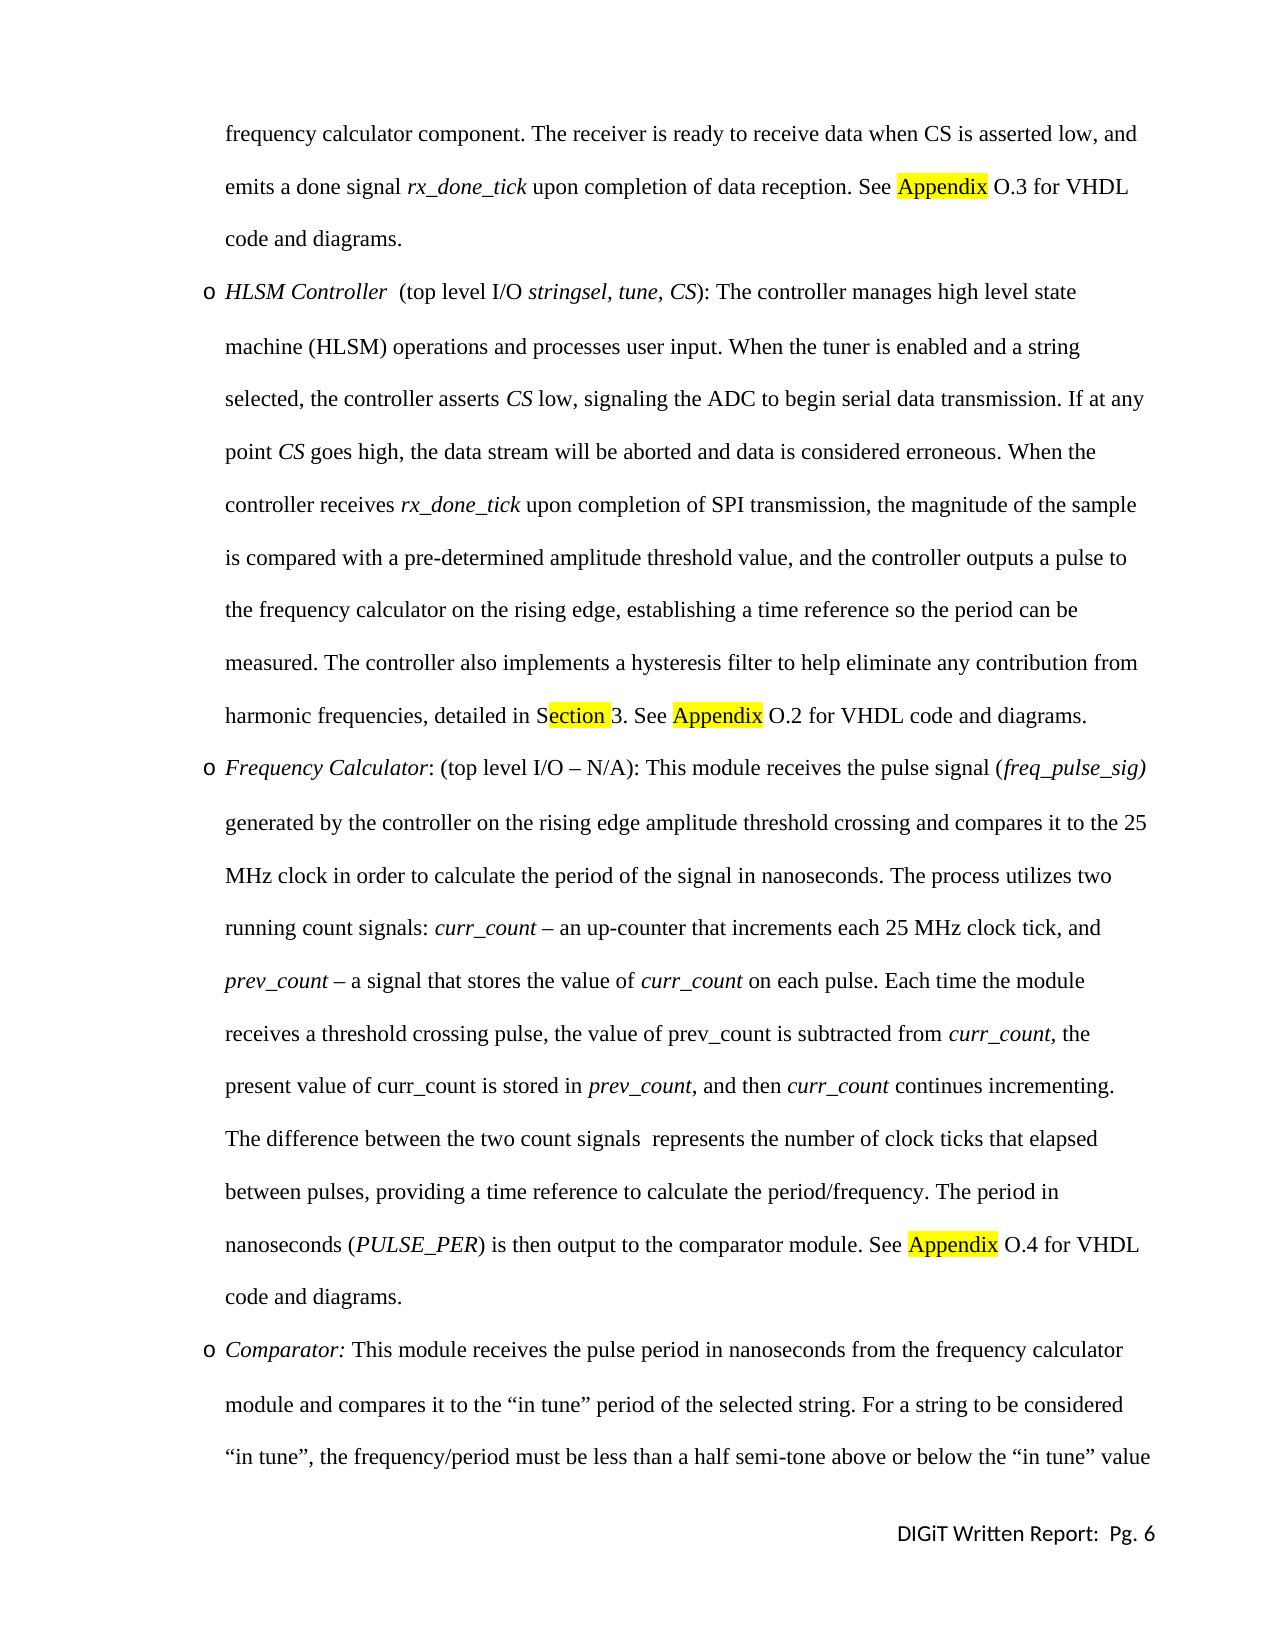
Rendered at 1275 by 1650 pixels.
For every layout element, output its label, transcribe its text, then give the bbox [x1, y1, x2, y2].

list Frequency Calculator: (top level I/O – N/A): This module receives the pulse signal (freq_pulse_sig) generated by the controller on the rising edge amplitude threshold crossing and compares it to the 25 MHz clock in order to calculate the period of the signal in nanoseconds. The process utilizes two running count signals: curr_count – an up-counter that increments each 25 MHz clock tick, and prev_count – a signal that stores the value of curr_count on each pulse. Each time the module receives a threshold crossing pulse, the value of prev_count is subtracted from curr_count, the present value of curr_count is stored in prev_count, and then curr_count continues incrementing. The difference between the two count signals represents the number of clock ticks that elapsed between pulses, providing a time reference to calculate the period/frequency. The period in nanoseconds (PULSE_PER) is then output to the comparator module. See Appendix O.4 for VHDL code and diagrams. [202, 754, 1155, 1310]
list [202, 120, 1155, 252]
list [202, 1336, 1155, 1470]
list HLSM Controller (top level I/O stringsel, tune, CS): The controller manages high level state machine (HLSM) operations and processes user input. When the tuner is enabled and a string selected, the controller asserts CS low, signaling the ADC to begin serial data transmission. If at any point CS goes high, the data stream will be aborted and data is considered erroneous. When the controller receives rx_done_tick upon completion of SPI transmission, the magnitude of the sample is compared with a pre-determined amplitude threshold value, and the controller outputs a pulse to the frequency calculator on the rising edge, establishing a time reference so the period can be measured. The controller also implements a hysteresis filter to help eliminate any contribution from harmonic frequencies, detailed in Section 3. See Appendix O.2 for VHDL code and diagrams. [202, 278, 1155, 728]
